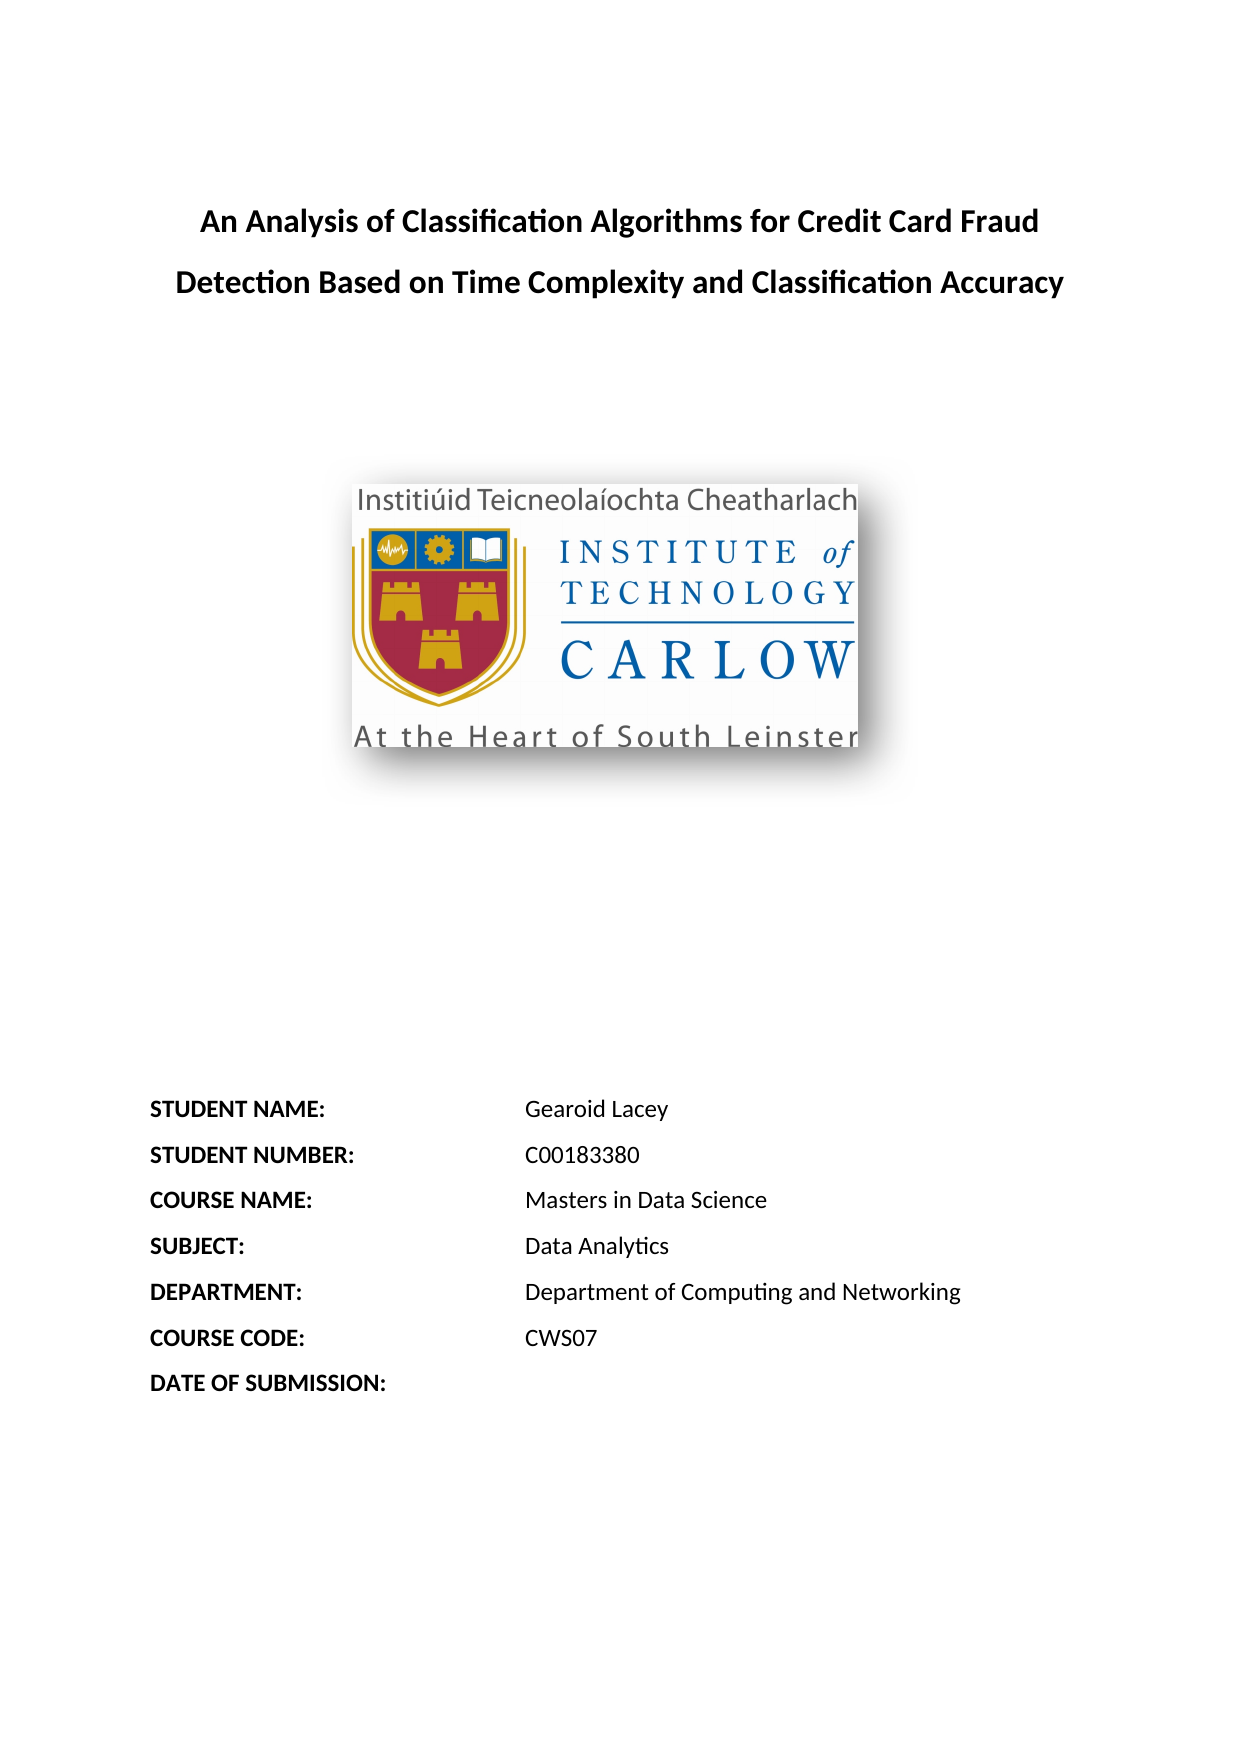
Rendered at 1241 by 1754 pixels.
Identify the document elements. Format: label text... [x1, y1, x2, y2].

text STUDENT NUMBER: C00183380 [150, 1139, 1090, 1169]
text COURSE NAME: Masters in Data Science [150, 1184, 1090, 1215]
picture [352, 484, 858, 747]
text DATE OF SUBMISSION: [150, 1367, 1090, 1398]
text STUDENT NAME: Gearoid Lacey [150, 1093, 1090, 1124]
text DEPARTMENT: Department of Computing and Networking [150, 1276, 1090, 1307]
text COURSE CODE: CWS07 [150, 1322, 1090, 1352]
text An Analysis of Classification Algorithms for Credit Card Fraud Detection Based on Time Complexity and Classification Accuracy [150, 200, 1090, 302]
text SUBJECT: Data Analytics [150, 1230, 1090, 1261]
